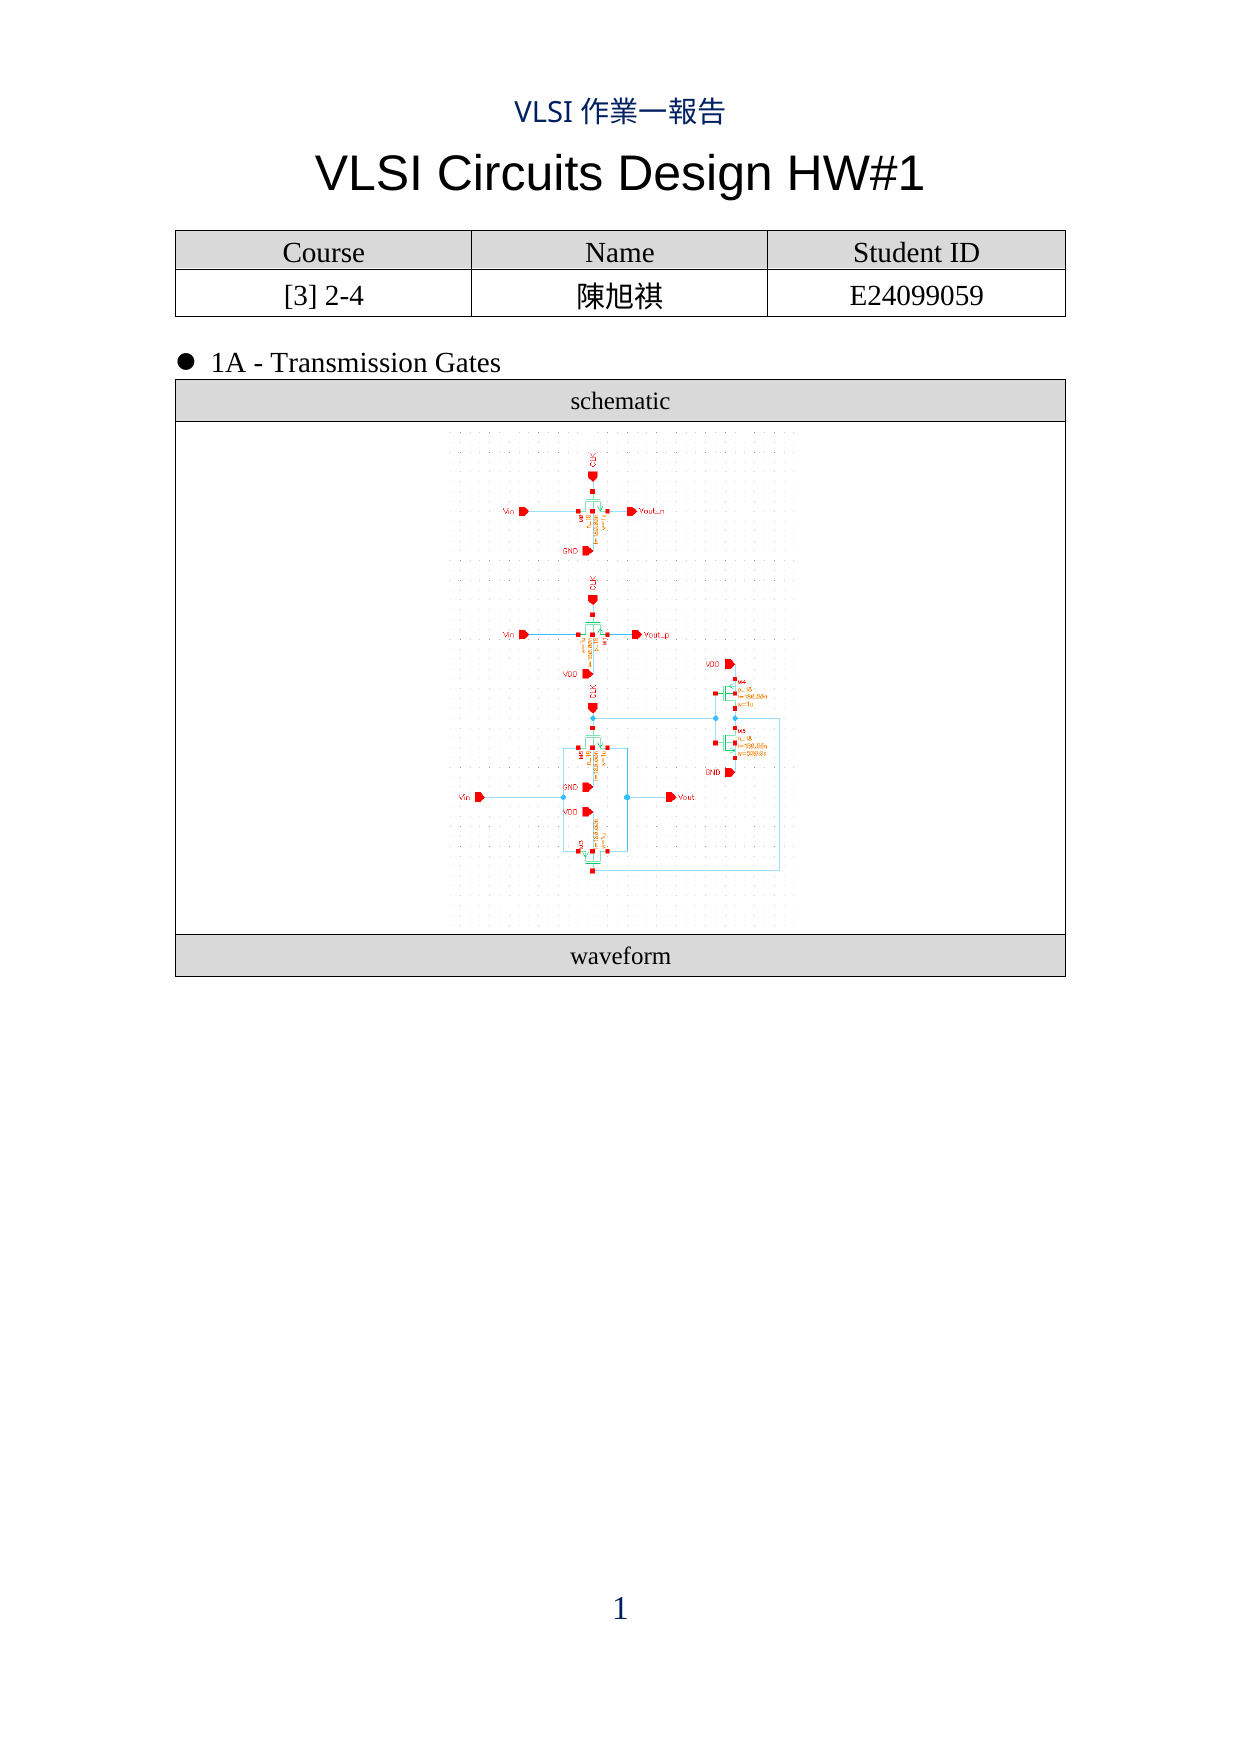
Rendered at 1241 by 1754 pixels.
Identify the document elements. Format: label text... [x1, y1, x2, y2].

table_header Name [472, 231, 767, 268]
table_cell [176, 422, 1065, 934]
list VLSI Circuits Design HW#1 [175, 144, 1065, 201]
table_header Student ID [768, 231, 1065, 268]
text 1A - Transmission Gates [175, 346, 1065, 379]
table_cell [3] 2-4 [176, 270, 471, 316]
picture [444, 427, 797, 929]
table_header Course [176, 231, 471, 268]
table_header schematic [176, 380, 1065, 421]
table_cell 陳旭祺 [472, 270, 767, 316]
table_cell E24099059 [768, 270, 1065, 316]
table_cell waveform [176, 935, 1065, 976]
